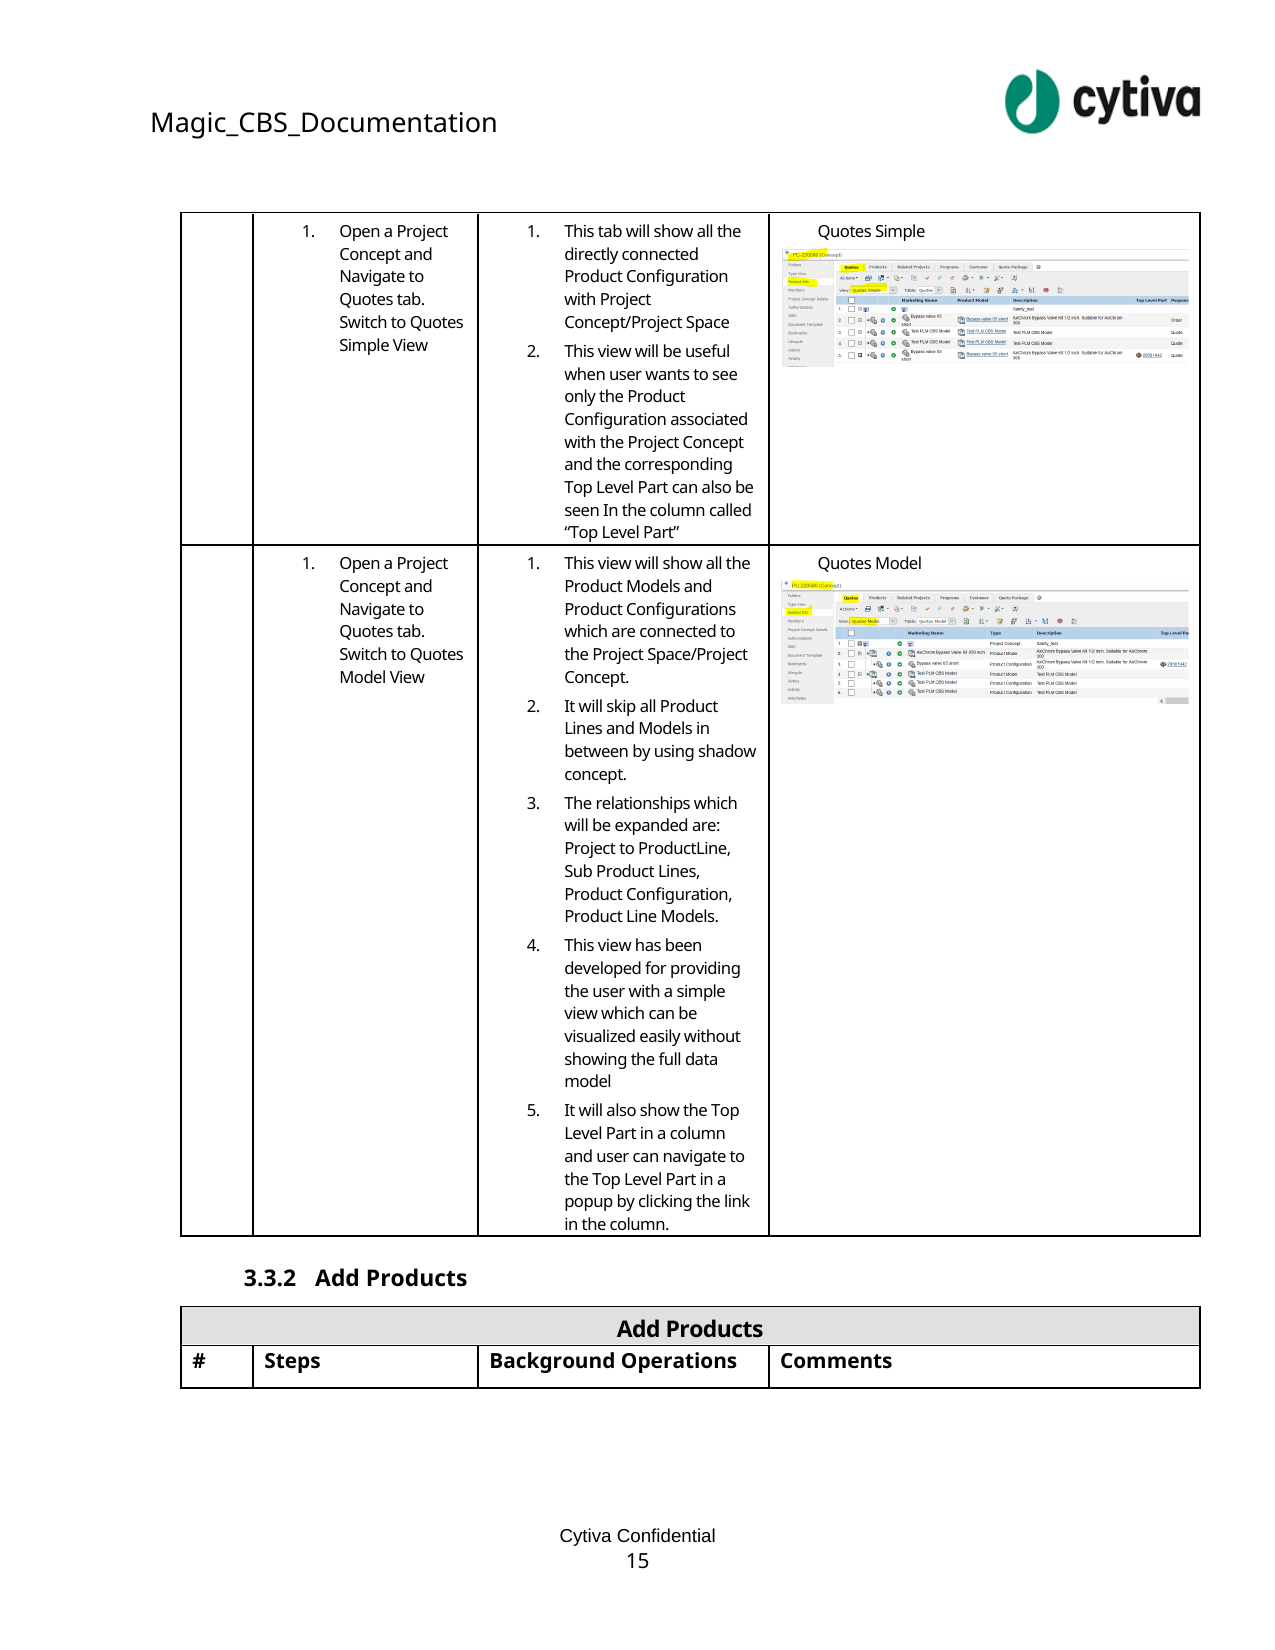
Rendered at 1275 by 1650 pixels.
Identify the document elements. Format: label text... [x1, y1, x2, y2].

table_cell Quotes Simple [770, 213, 1199, 544]
table_cell # [182, 1346, 252, 1387]
table_cell Open a Project Concept and Navigate to Quotes tab. Switch to Quotes Model View [254, 546, 477, 1235]
table_cell Comments [770, 1346, 1199, 1387]
table_cell [182, 546, 252, 1235]
table_cell Quotes Model [770, 546, 1199, 1235]
picture [981, 41, 1230, 164]
table_cell Steps [254, 1346, 477, 1387]
picture [779, 248, 1189, 367]
table_header Add Products [182, 1307, 1199, 1344]
table_cell Open a Project Concept and Navigate to Quotes tab. Switch to Quotes Simple View [254, 213, 478, 544]
table_cell Background Operations [479, 1346, 768, 1387]
table_cell This tab will show all the directly connected Product Configuration with Project Concept/Project Space This view will be useful when user wants to see only the Product Configuration associated with the Project Concept and the corresponding Top Level Part can also be seen In the column called “Top Level Part” [479, 213, 769, 544]
table_cell [182, 213, 253, 544]
table_cell This view will show all the Product Models and Product Configurations which are connected to the Project Space/Project Concept. It will skip all Product Lines and Models in between by using shadow concept. The relationships which will be expanded are: Project to ProductLine, Sub Product Lines, Product Configuration, Product Line Models. This view has been developed for providing the user with a simple view which can be visualized easily without showing the full data model It will also show the Top Level Part in a column and user can navigate to the Top Level Part in a popup by clicking the link in the column. [479, 546, 768, 1235]
picture [779, 580, 1189, 704]
subtitle Add Products [244, 1262, 1125, 1293]
